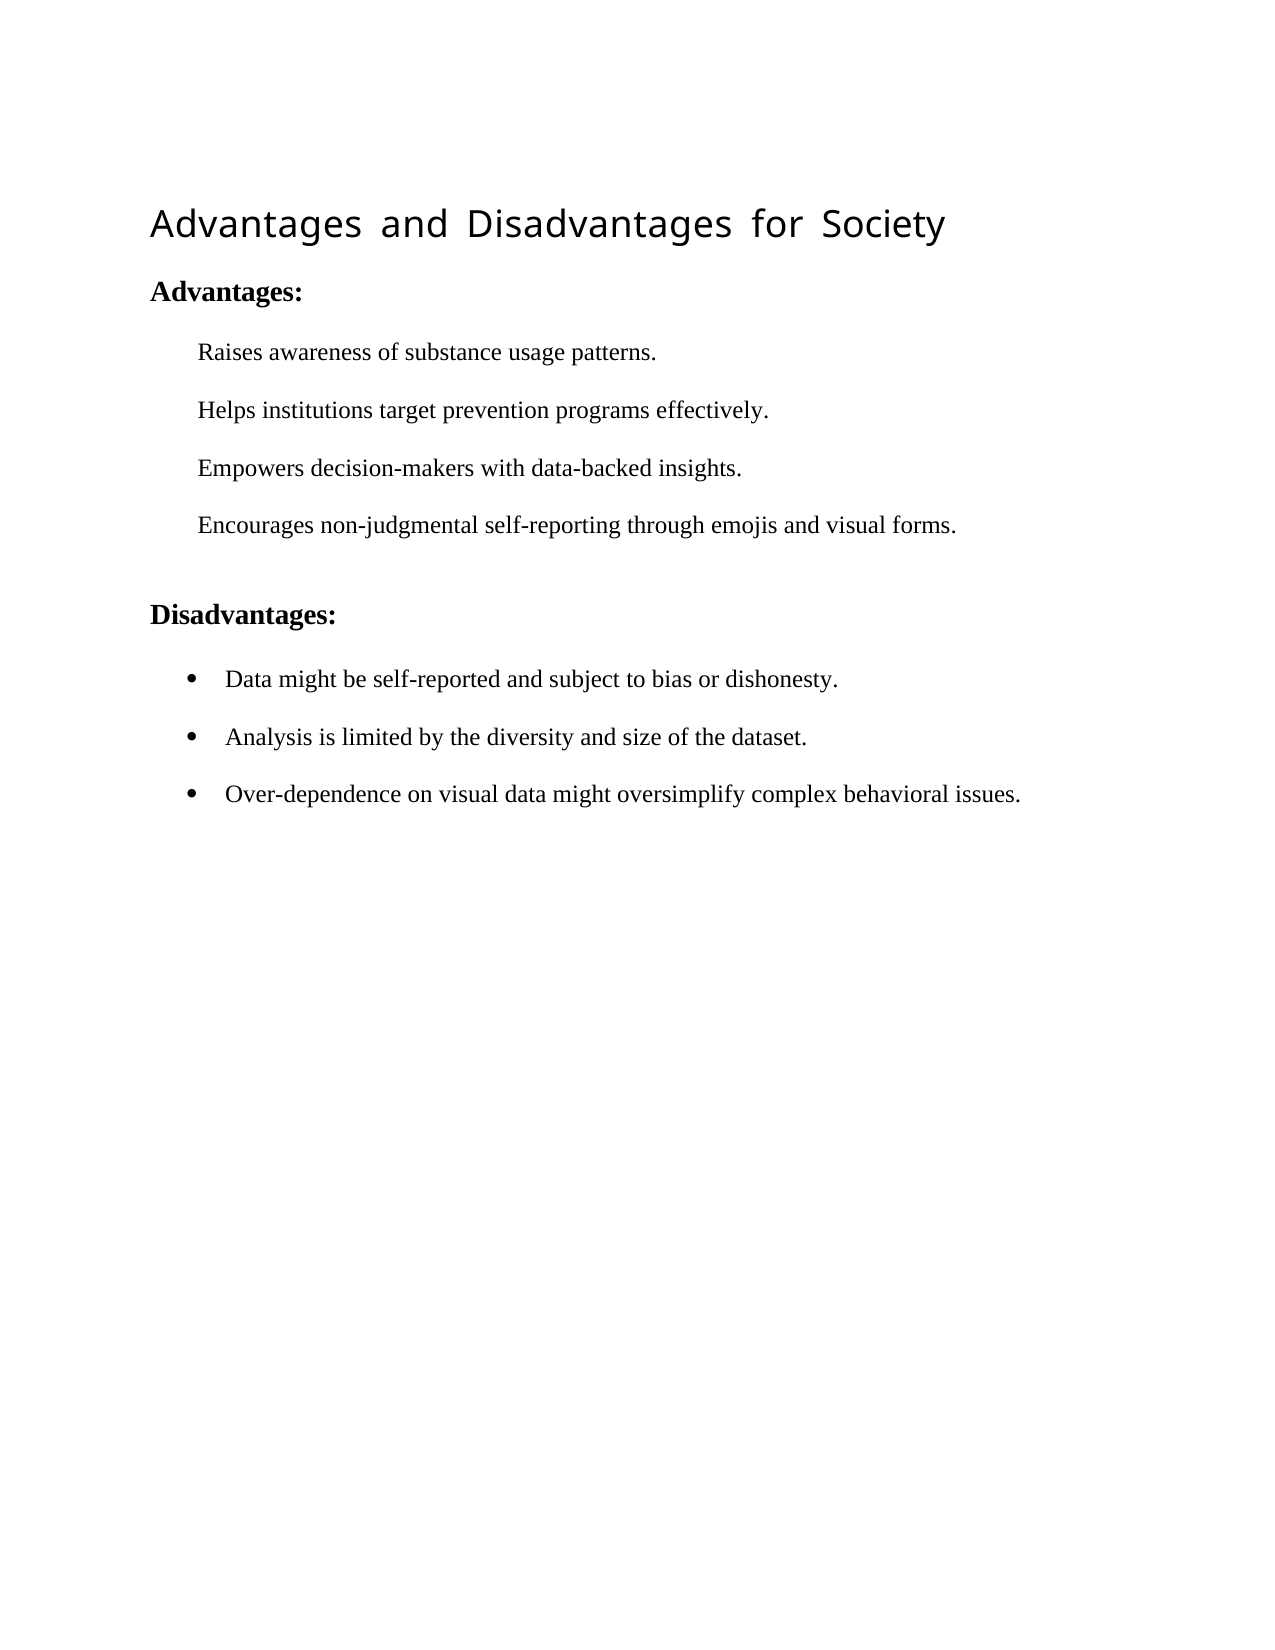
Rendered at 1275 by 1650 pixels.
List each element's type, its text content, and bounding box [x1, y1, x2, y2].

list Analysis is limited by the diversity and size of the dataset. [187, 722, 1162, 751]
subtitle Advantages and Disadvantages for Society [150, 197, 1162, 248]
text  Encourages non-judgmental self-reporting through emojis and visual forms. [172, 511, 1162, 539]
subtitle Disadvantages: [150, 597, 1162, 631]
text  Helps institutions target prevention programs effectively. [172, 395, 1162, 423]
list Over-dependence on visual data might oversimplify complex behavioral issues. [187, 779, 1162, 808]
list Data might be self-reported and subject to bias or dishonesty. [187, 664, 1162, 693]
text  Raises awareness of substance usage patterns. [172, 337, 1162, 366]
subtitle Advantages: [150, 274, 1162, 308]
text  Empowers decision-makers with data-backed insights. [172, 453, 1162, 481]
